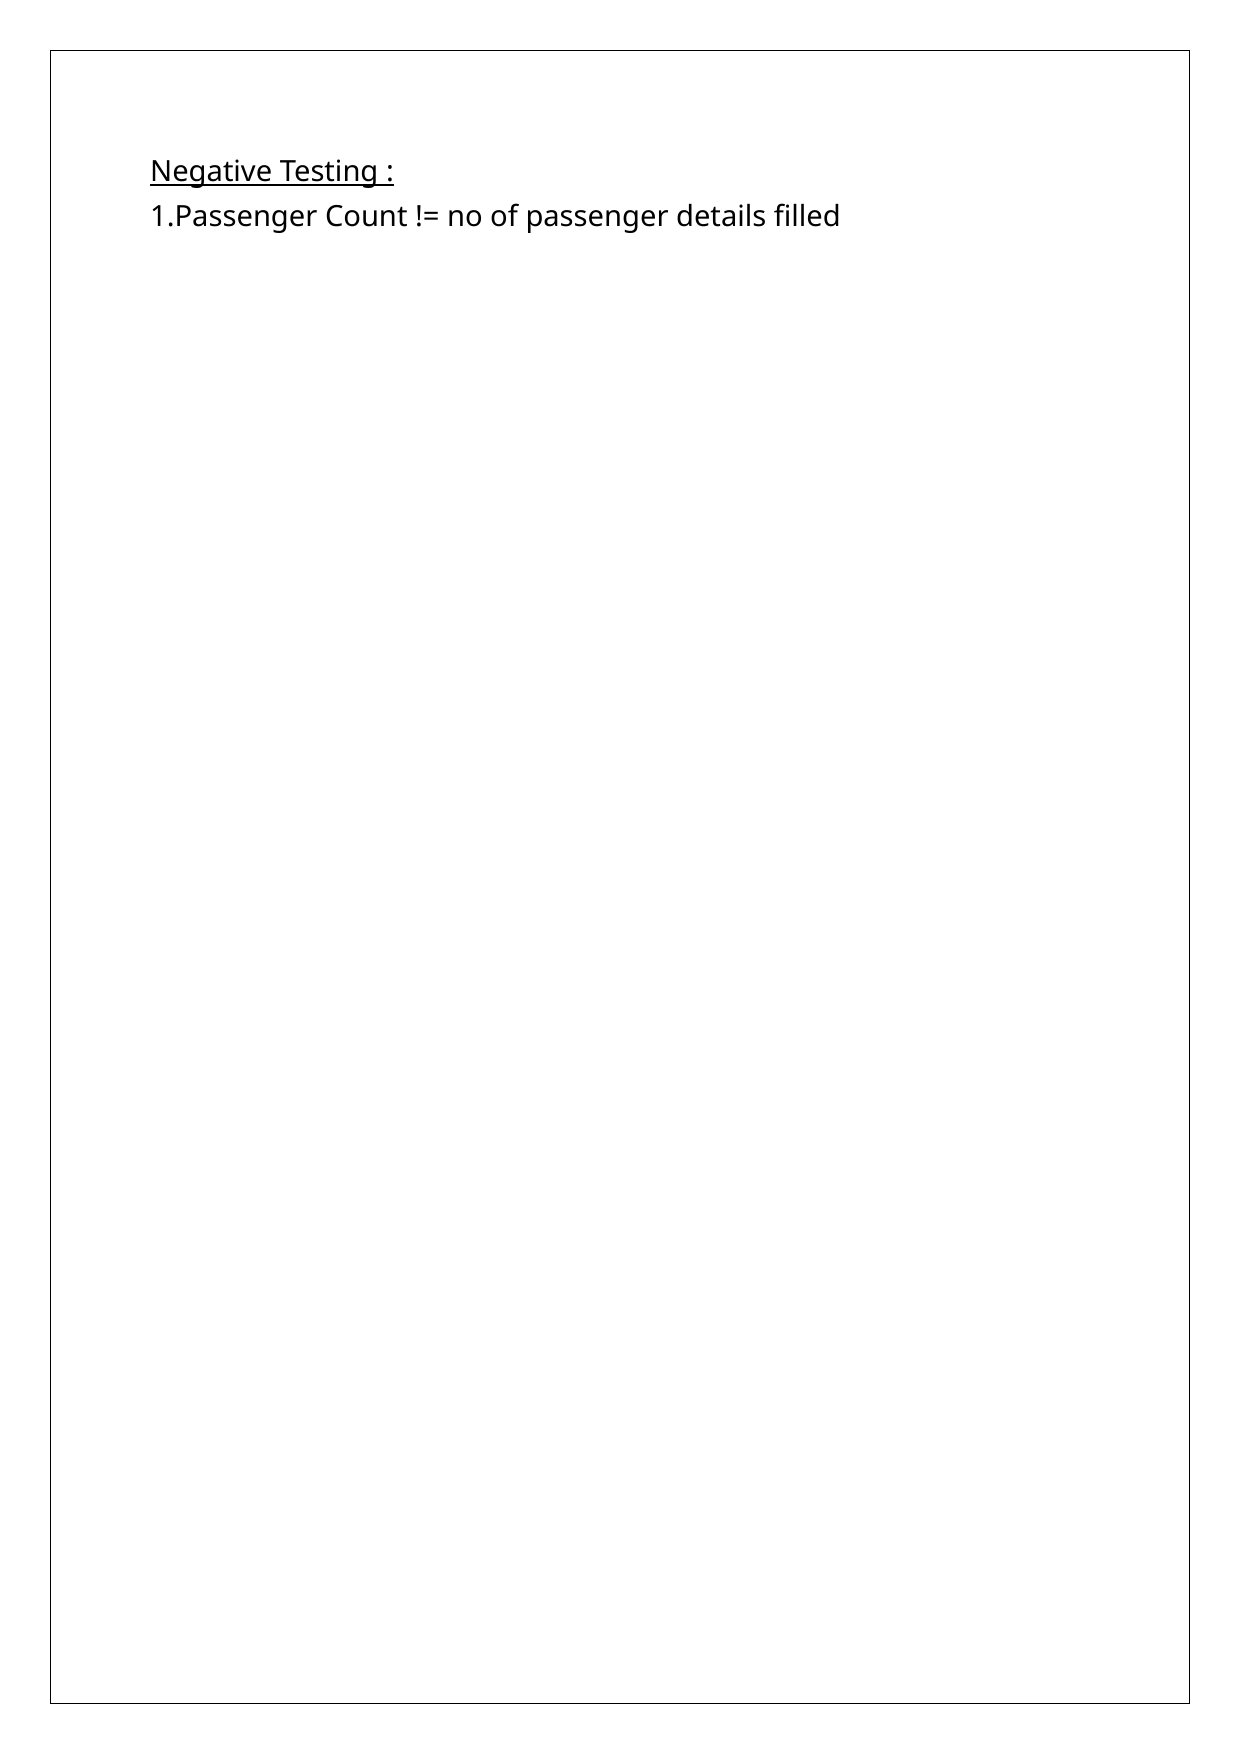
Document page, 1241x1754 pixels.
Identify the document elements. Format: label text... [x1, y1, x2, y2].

text Negative Testing : 1.Passenger Count != no of passenger details filled [150, 150, 1090, 235]
